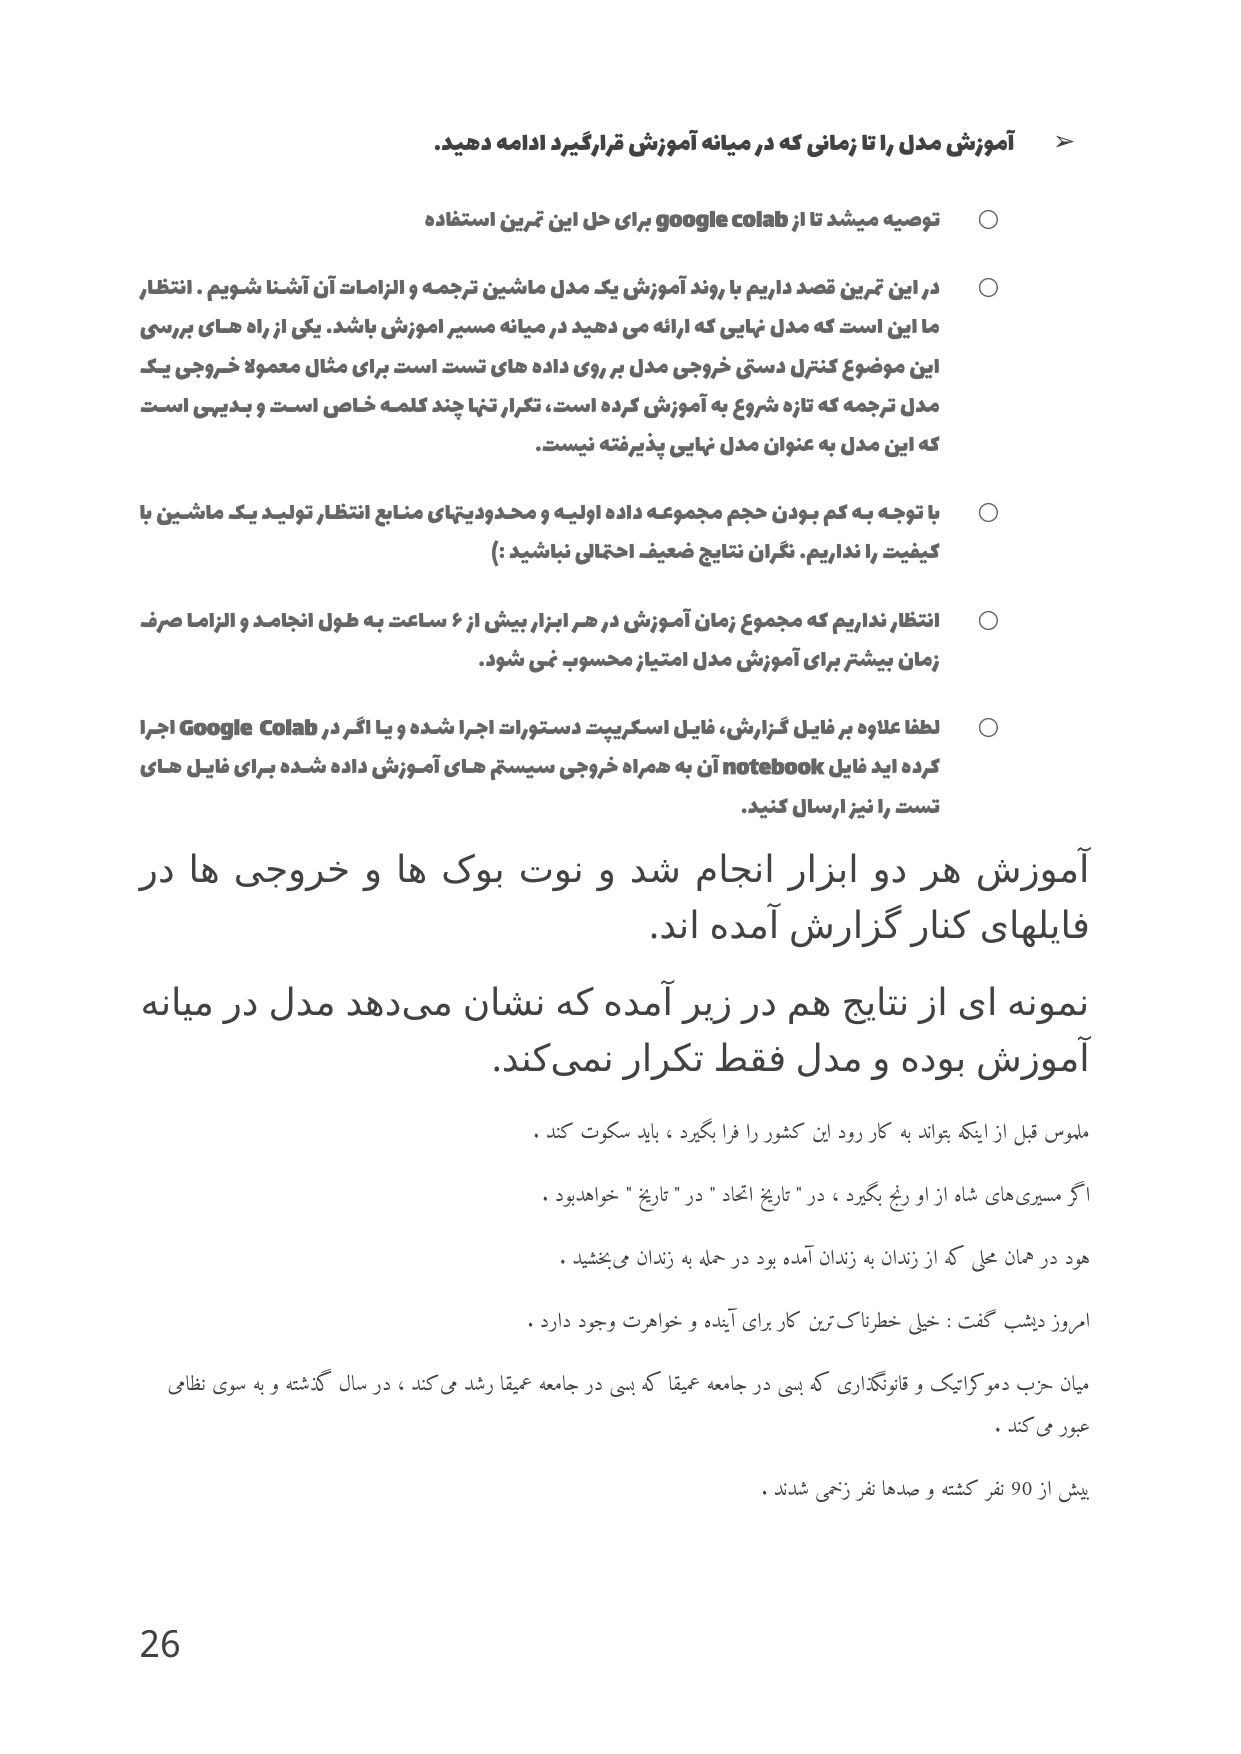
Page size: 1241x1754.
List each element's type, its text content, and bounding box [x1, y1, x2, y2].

text آموزش هر دو ابزار انجام شد و نوت بوک ها و خروجی ها در فایلهای کنار گزارش آمده اند. [139, 848, 1090, 953]
text اگر مسیری‌های شاه از او رنج بگیرد ، در " تاریخ اتحاد " در " تاریخ " خواهد‌بود . [139, 1178, 1090, 1214]
subtitle با توجه به کم بودن حجم مجموعه داده اولیه و محدودیتهای منابع انتظار تولید یک ماشین با کیفیت را نداریم. نگران نتایج ضعیف احتمالی نباشید :) [139, 495, 978, 573]
text امروز دیشب گفت : خیلی خطرناک‌ترین کار برای آینده و خواهرت وجود دارد . [139, 1303, 1090, 1340]
text میان حزب دموکراتیک و قانونگذاری که بسی در جامعه عمیقا که بسی در جامعه عمیقا رشد می‌کند ، در سال گذشته و به سوی نظامی عبور می‌کند . [139, 1366, 1090, 1445]
subtitle در این تمرین قصد داریم با روند آموزش یک مدل ماشین ترجمه و الزامات آن آشنا شویم . انتظار ما این است که مدل نهایی که ارائه می دهید در میانه مسیر اموزش باشد. یکی از راه های بررسی این موضوع کنترل دستی خروجی مدل بر روی داده های تست است برای مثال معمولا خروجی یک مدل ترجمه که تازه شروع به آموزش کرده است، تکرار تنها چند کلمه خاص است و بدیهی است که این مدل به عنوان مدل نهایی پذیرفته نیست. [139, 270, 978, 466]
text هود در همان محلی که از زندان به زندان آمده بود در حمله به زندان می‌بخشید . [139, 1241, 1090, 1277]
subtitle آموزش مدل را تا زمانی که در میانه آموزش قرارگیرد ادامه دهید. [191, 124, 1053, 166]
subtitle توصیه میشد تا از google colab برای حل این تمرین استفاده [139, 202, 978, 241]
subtitle انتظار نداریم که مجموع زمان آموزش در هر ابزار بیش از ۶ ساعت به طول انجامد و الزاما صرف زمان بیشتر برای آموزش مدل امتیاز محسوب نمی شود. [139, 603, 978, 681]
text نمونه ای از نتایج هم در زیر آمده که نشان می‌دهد مدل در میانه آموزش بوده و مدل فقط تکرار نمی‌کند. [139, 982, 1090, 1087]
text ملموس قبل از اینکه بتواند به کار رود این کشور را فرا بگیرد ، باید سکوت کند . [139, 1115, 1090, 1151]
text بیش از 90 نفر کشته و صدها نفر زخمی شدند . [139, 1471, 1090, 1508]
subtitle لطفا علاوه بر فایل گزارش، فایل اسکریپت دستورات اجرا شده و یا اگر در Google Colab اجرا کرده اید فایل notebook آن به همراه خروجی سیستم های آموزش داده شده برای فایل های تست را نیز ارسال کنید. [139, 710, 978, 828]
